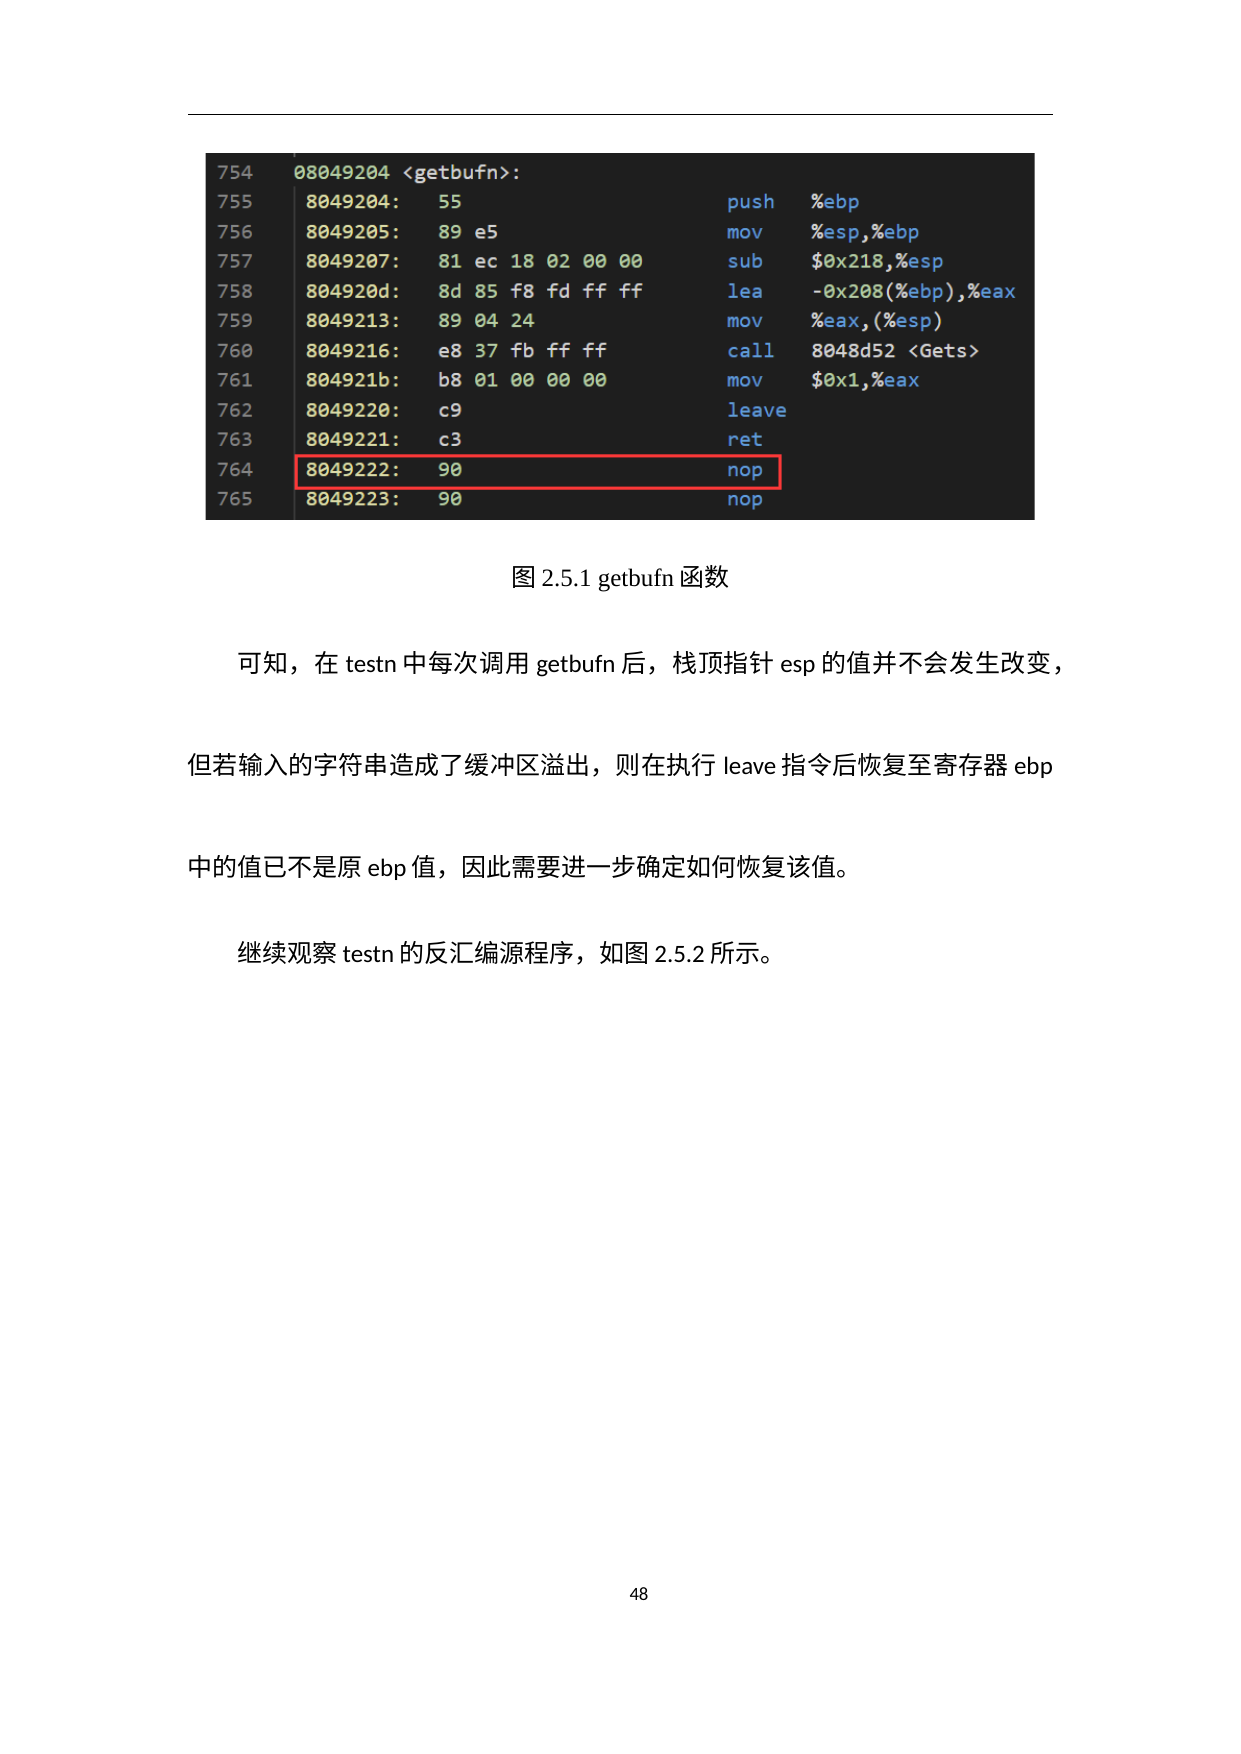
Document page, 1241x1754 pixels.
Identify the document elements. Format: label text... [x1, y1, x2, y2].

picture [205, 153, 1035, 520]
text 可知，在testn中每次调用getbufn后，栈顶指针esp的值并不会发生改变，但若输入的字符串造成了缓冲区溢出，则在执行leave指令后恢复至寄存器ebp中的值已不是原ebp值，因此需要进一步确定如何恢复该值。 [187, 628, 1053, 899]
text 图2.5.1 getbufn函数 [187, 542, 1053, 610]
text 继续观察testn的反汇编源程序，如图2.5.2所示。 [187, 918, 1053, 986]
